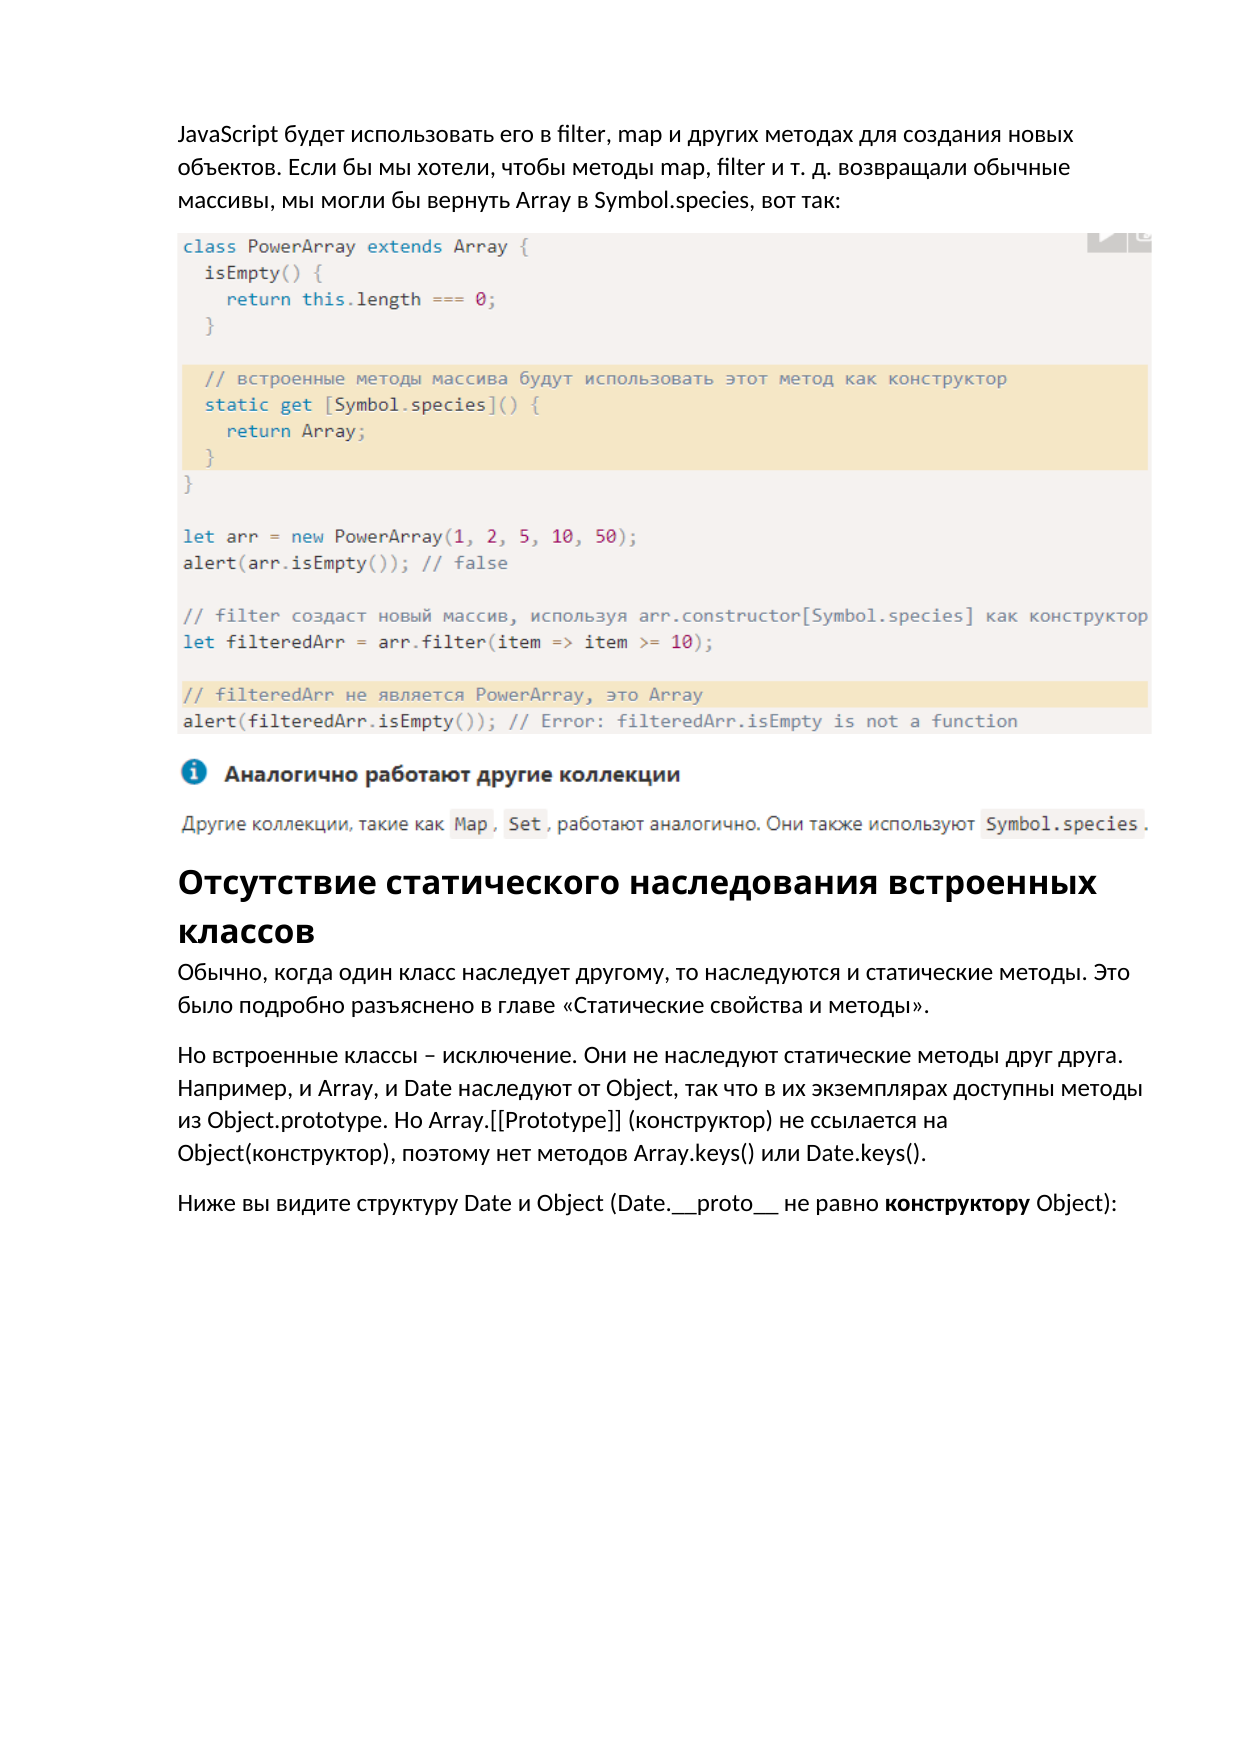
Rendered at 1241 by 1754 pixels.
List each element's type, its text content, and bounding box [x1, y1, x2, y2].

text Но встроенные классы – исключение. Они не наследуют статические методы друг друга. Например, и Array, и Date наследуют от Object, так что в их экземплярах доступны методы из Object.prototype. Но Array.[[Prototype]] (конструктор) не ссылается на Object(конструктор), поэтому нет методов Array.keys() или Date.keys(). [177, 1039, 1152, 1168]
text Ниже вы видите структуру Date и Object (Date.__proto__ не равно конструктору Object): [177, 1187, 1152, 1218]
text Обычно, когда один класс наследует другому, то наследуются и статические методы. Это было подробно разъяснено в главе «Статические свойства и методы». [177, 956, 1152, 1020]
text JavaScript будет использовать его в filter, map и других методах для создания новых объектов. Если бы мы хотели, чтобы методы map, filter и т. д. возвращали обычные массивы, мы могли бы вернуть Array в Symbol.species, вот так: [177, 118, 1152, 214]
picture [177, 233, 1152, 734]
picture [177, 752, 1152, 839]
subtitle Отсутствие статического наследования встроенных классов [177, 858, 1152, 953]
